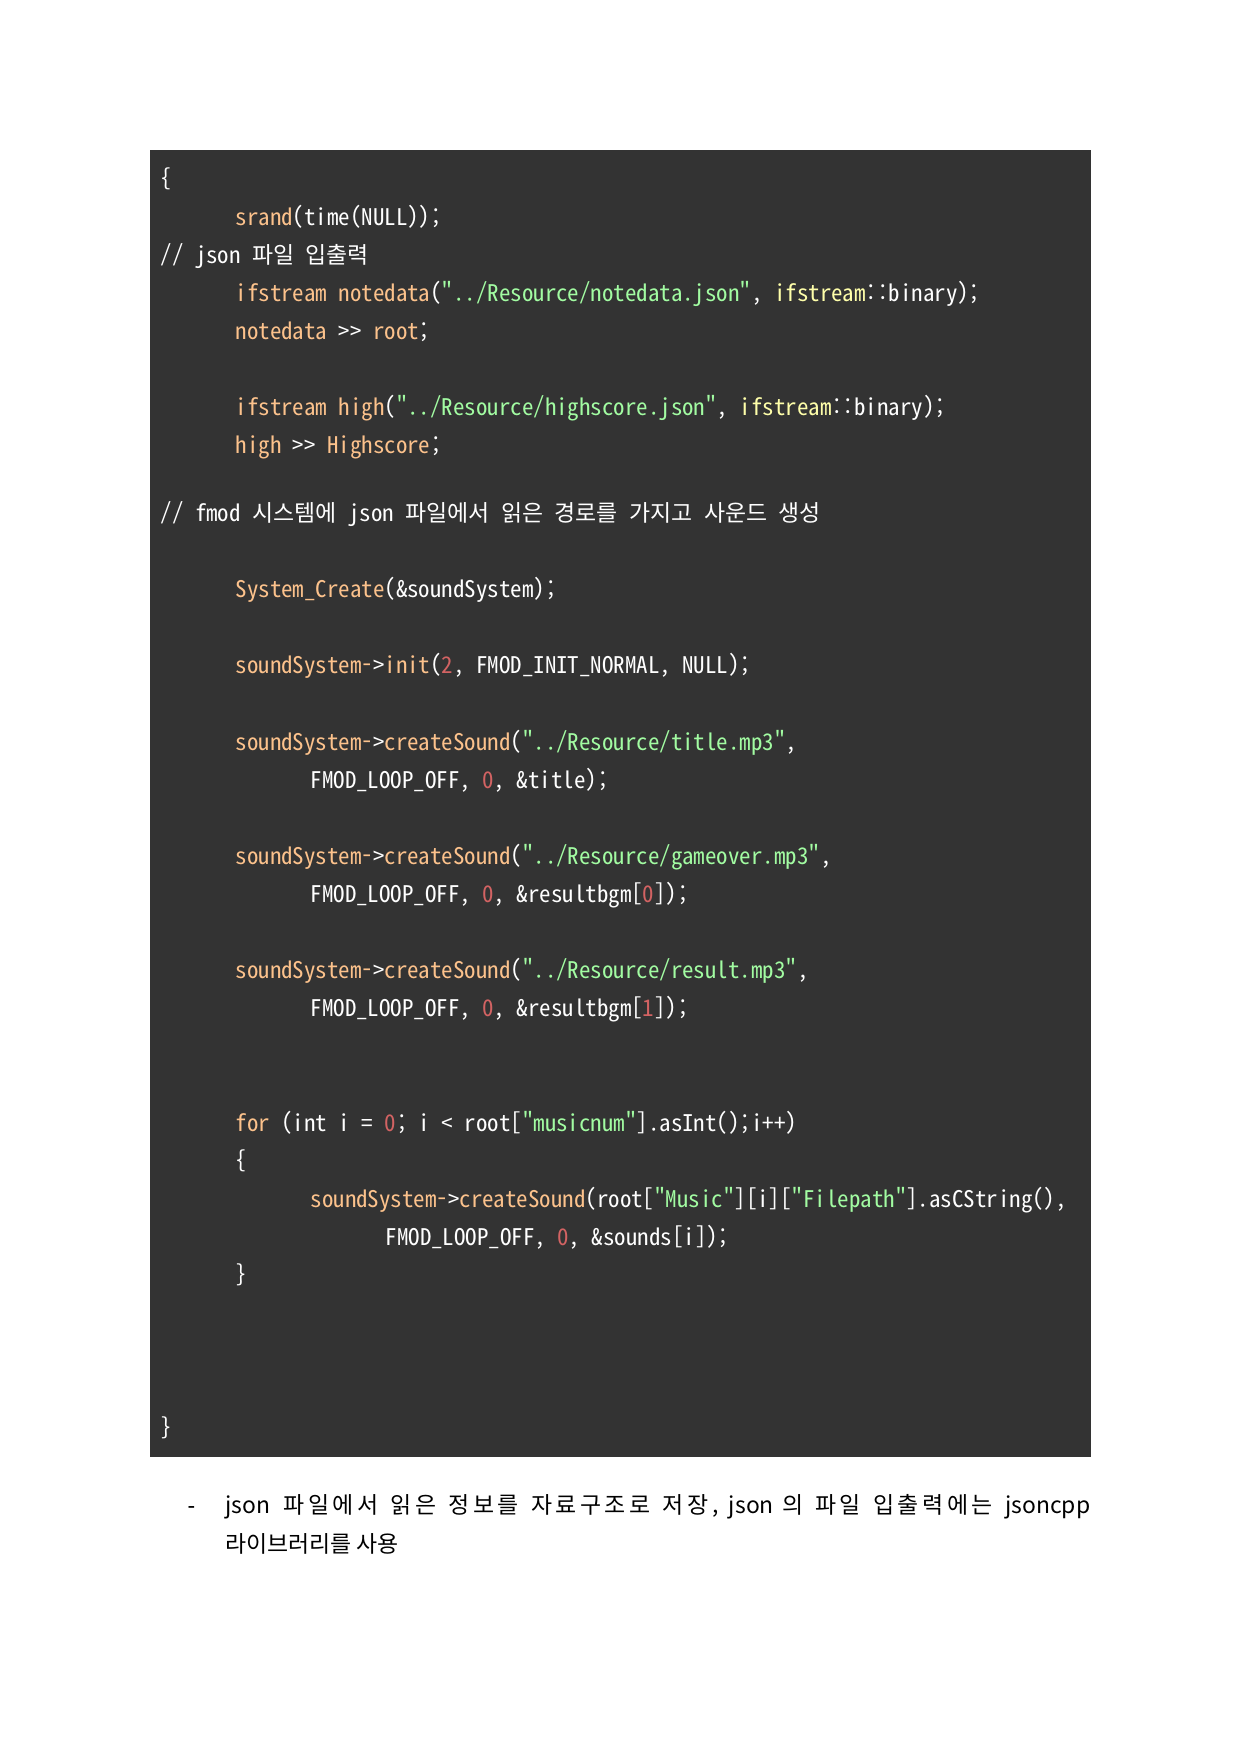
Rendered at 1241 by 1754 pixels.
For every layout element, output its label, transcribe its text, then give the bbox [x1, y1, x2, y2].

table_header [150, 150, 1091, 1457]
list json 파일에서 읽은 정보를 자료구조로 저장, json의 파일 입출력에는 jsoncpp 라이브러리를 사용 [187, 1487, 1090, 1559]
